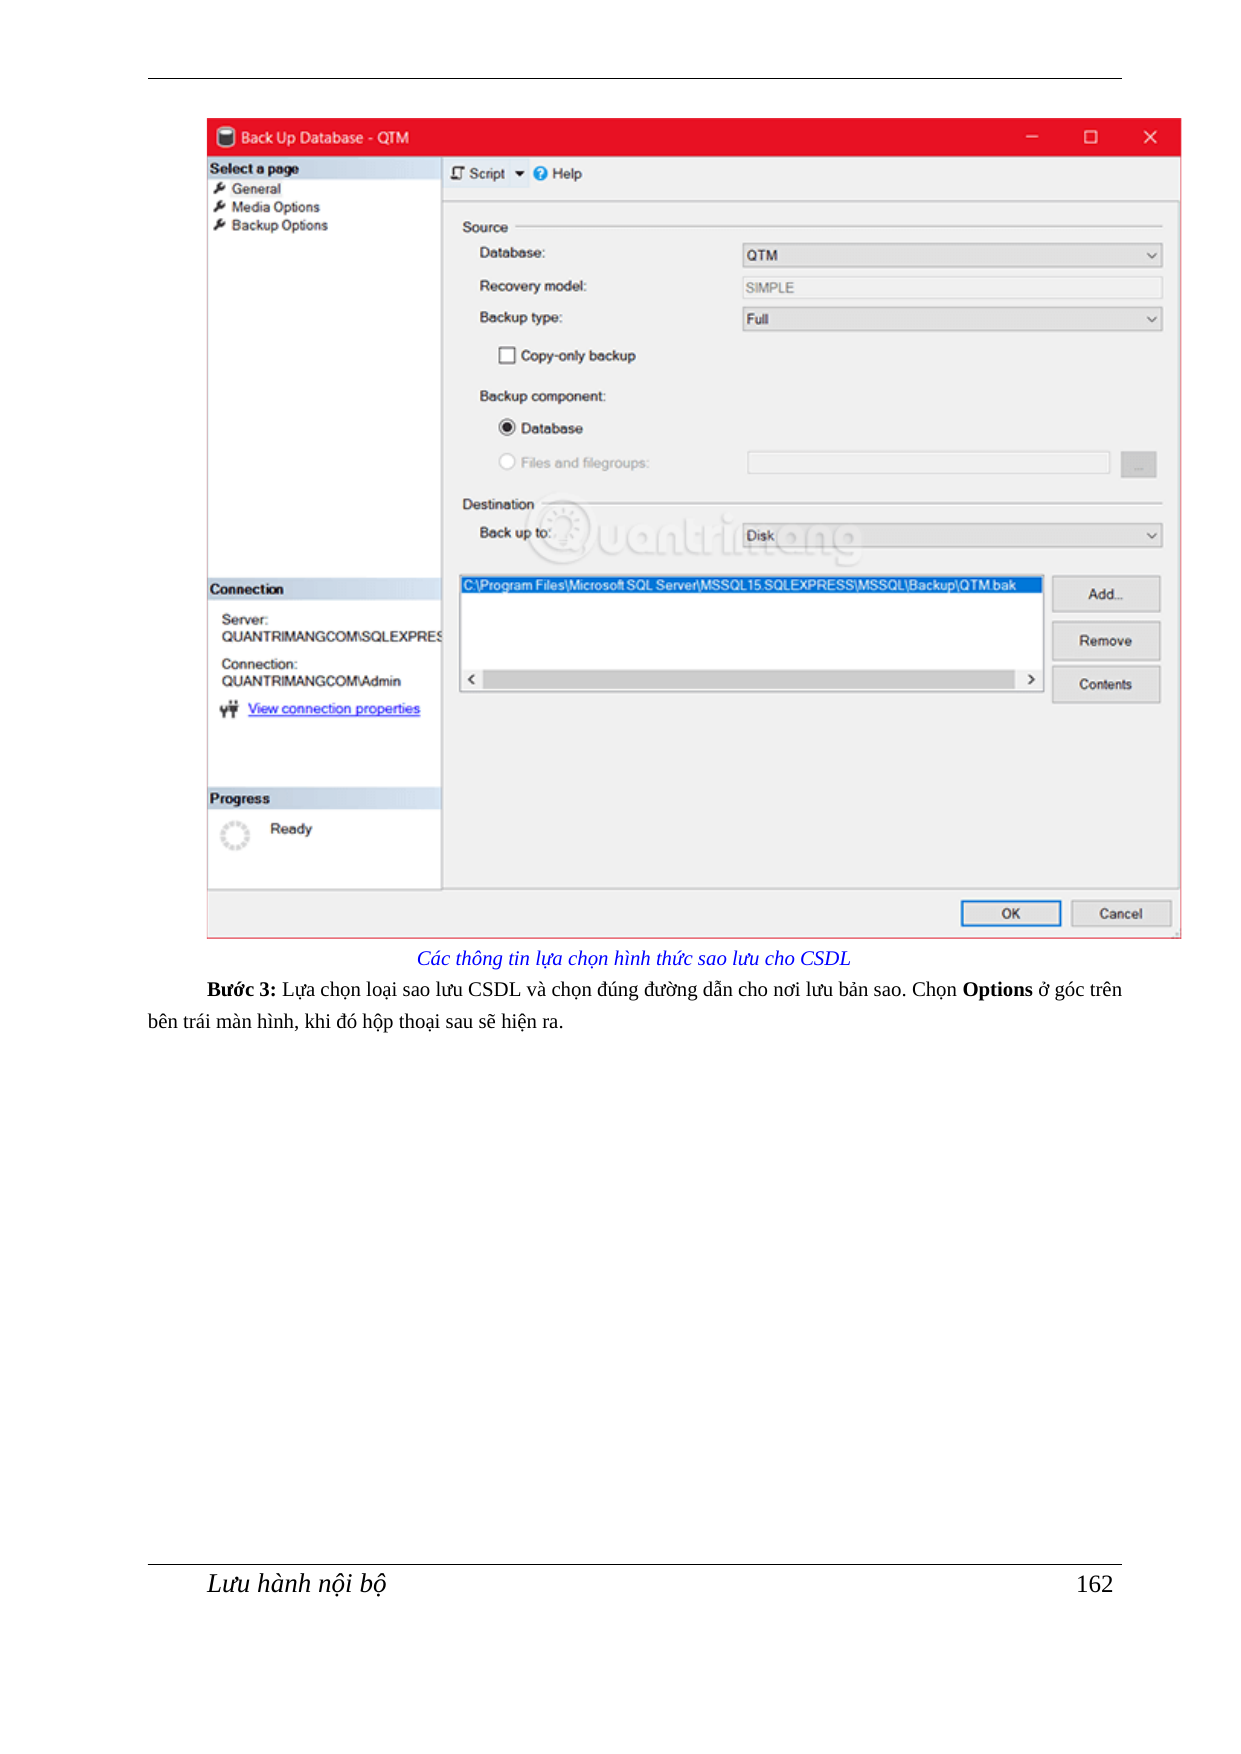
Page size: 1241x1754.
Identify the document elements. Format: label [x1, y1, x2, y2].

picture [206, 118, 1182, 939]
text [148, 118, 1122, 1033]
